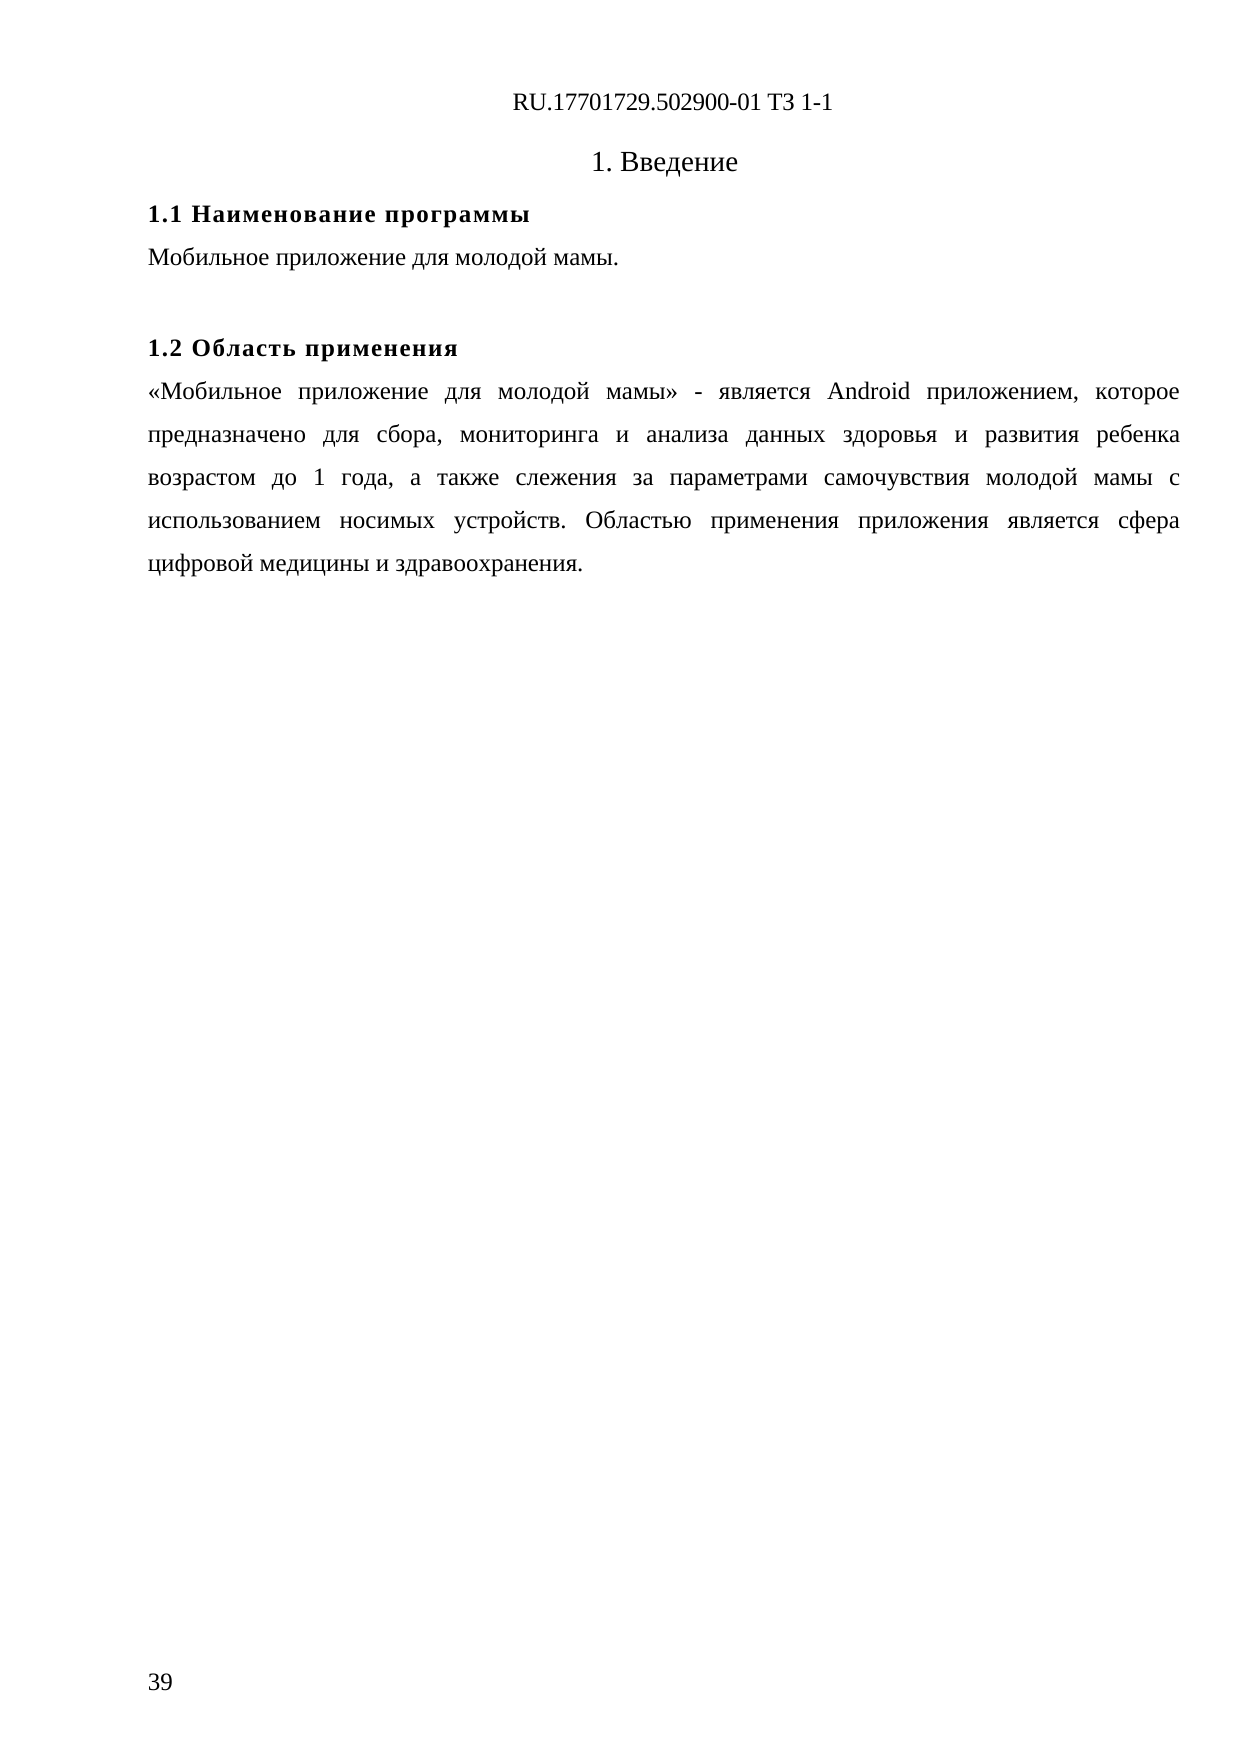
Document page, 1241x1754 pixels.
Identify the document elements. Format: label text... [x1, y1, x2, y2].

subtitle 1.1 Наименование программы [148, 199, 1181, 228]
subtitle 1.2 Область применения [148, 333, 1181, 361]
text Мобильное приложение для молодой мамы. [148, 242, 1181, 271]
subtitle 1. Введение [148, 144, 1181, 178]
text «Мобильное приложение для молодой мамы» - является Android приложением, которое предназначено для сбора, мониторинга и анализа данных здоровья и развития ребенка возрастом до 1 года, а также слежения за параметрами самочувствия молодой мамы с использованием носимых устройств. Областью применения приложения является сфера цифровой медицины и здравоохранения. [148, 376, 1181, 577]
